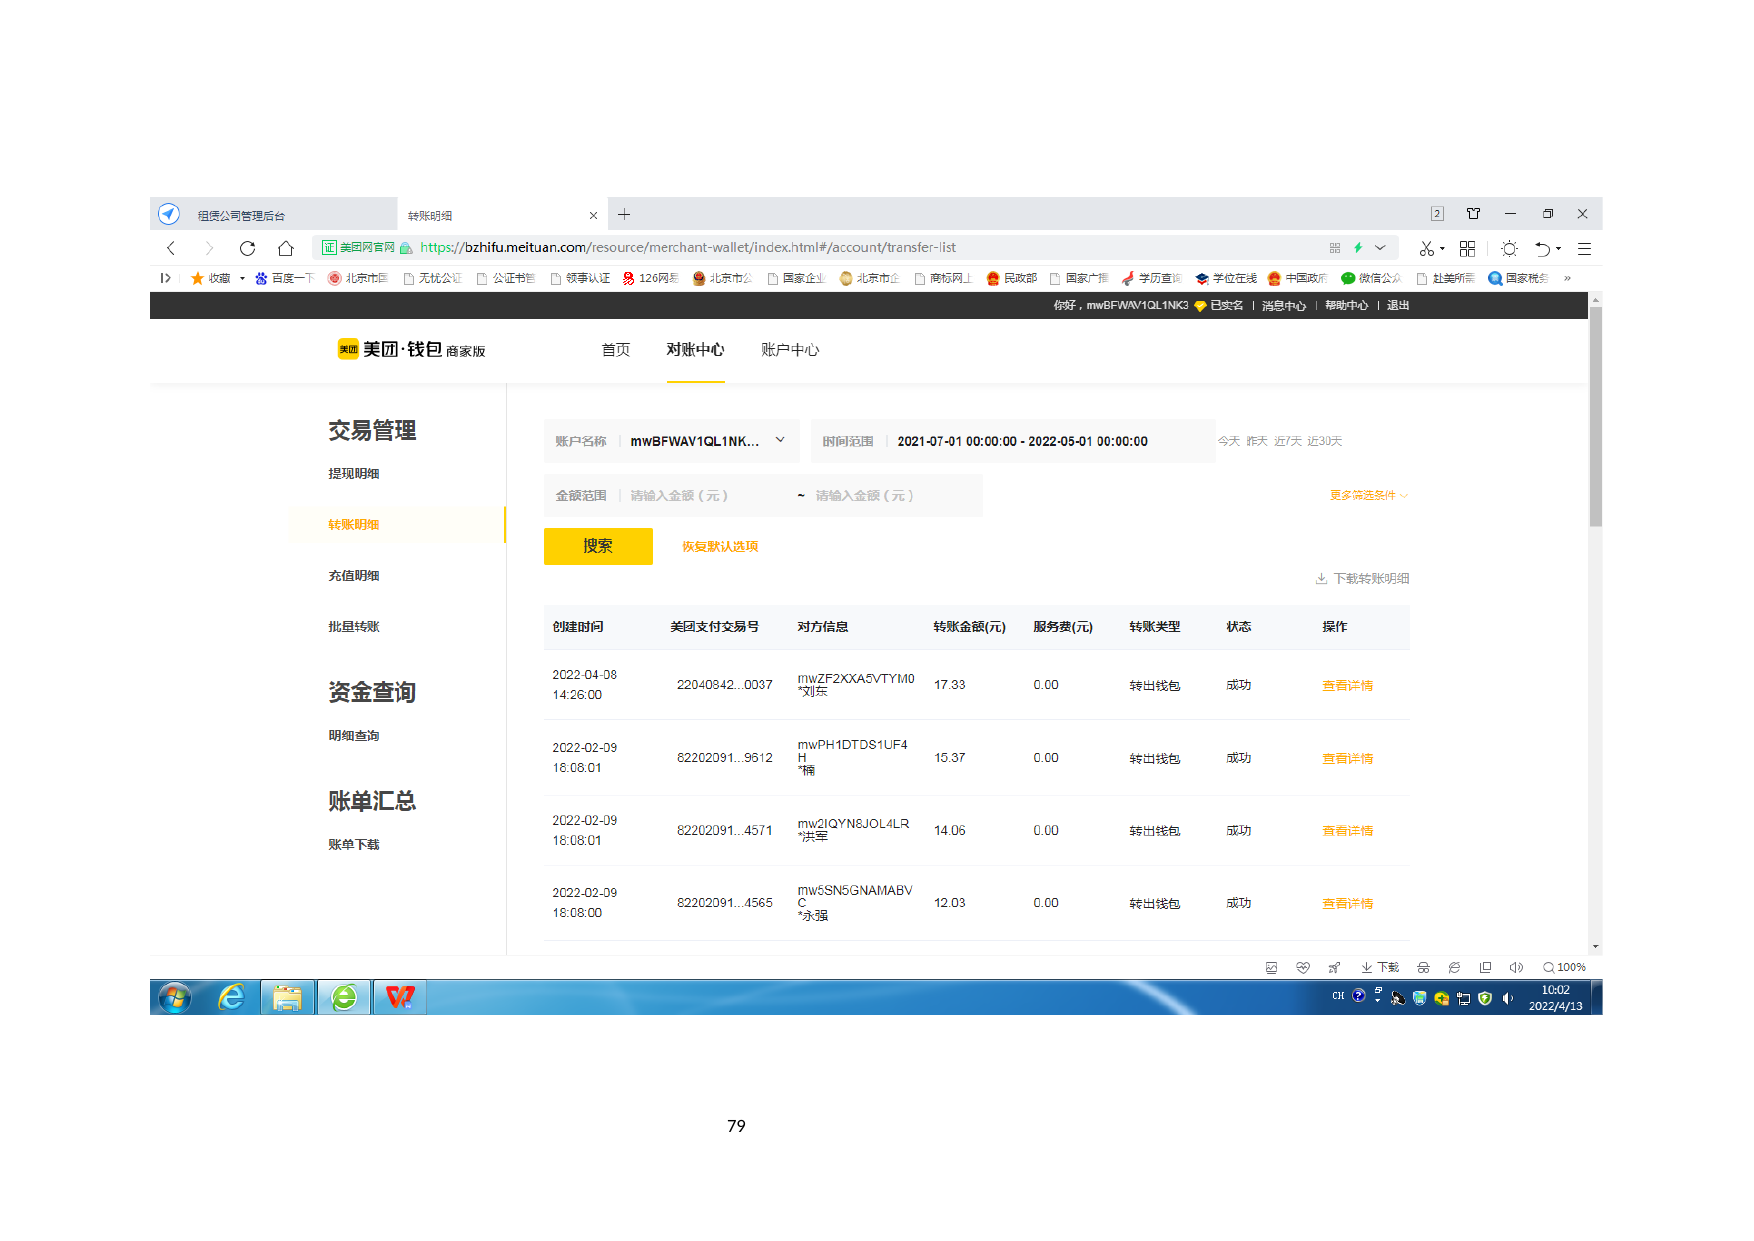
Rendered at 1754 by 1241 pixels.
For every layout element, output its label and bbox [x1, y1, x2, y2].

picture [150, 197, 1603, 1015]
